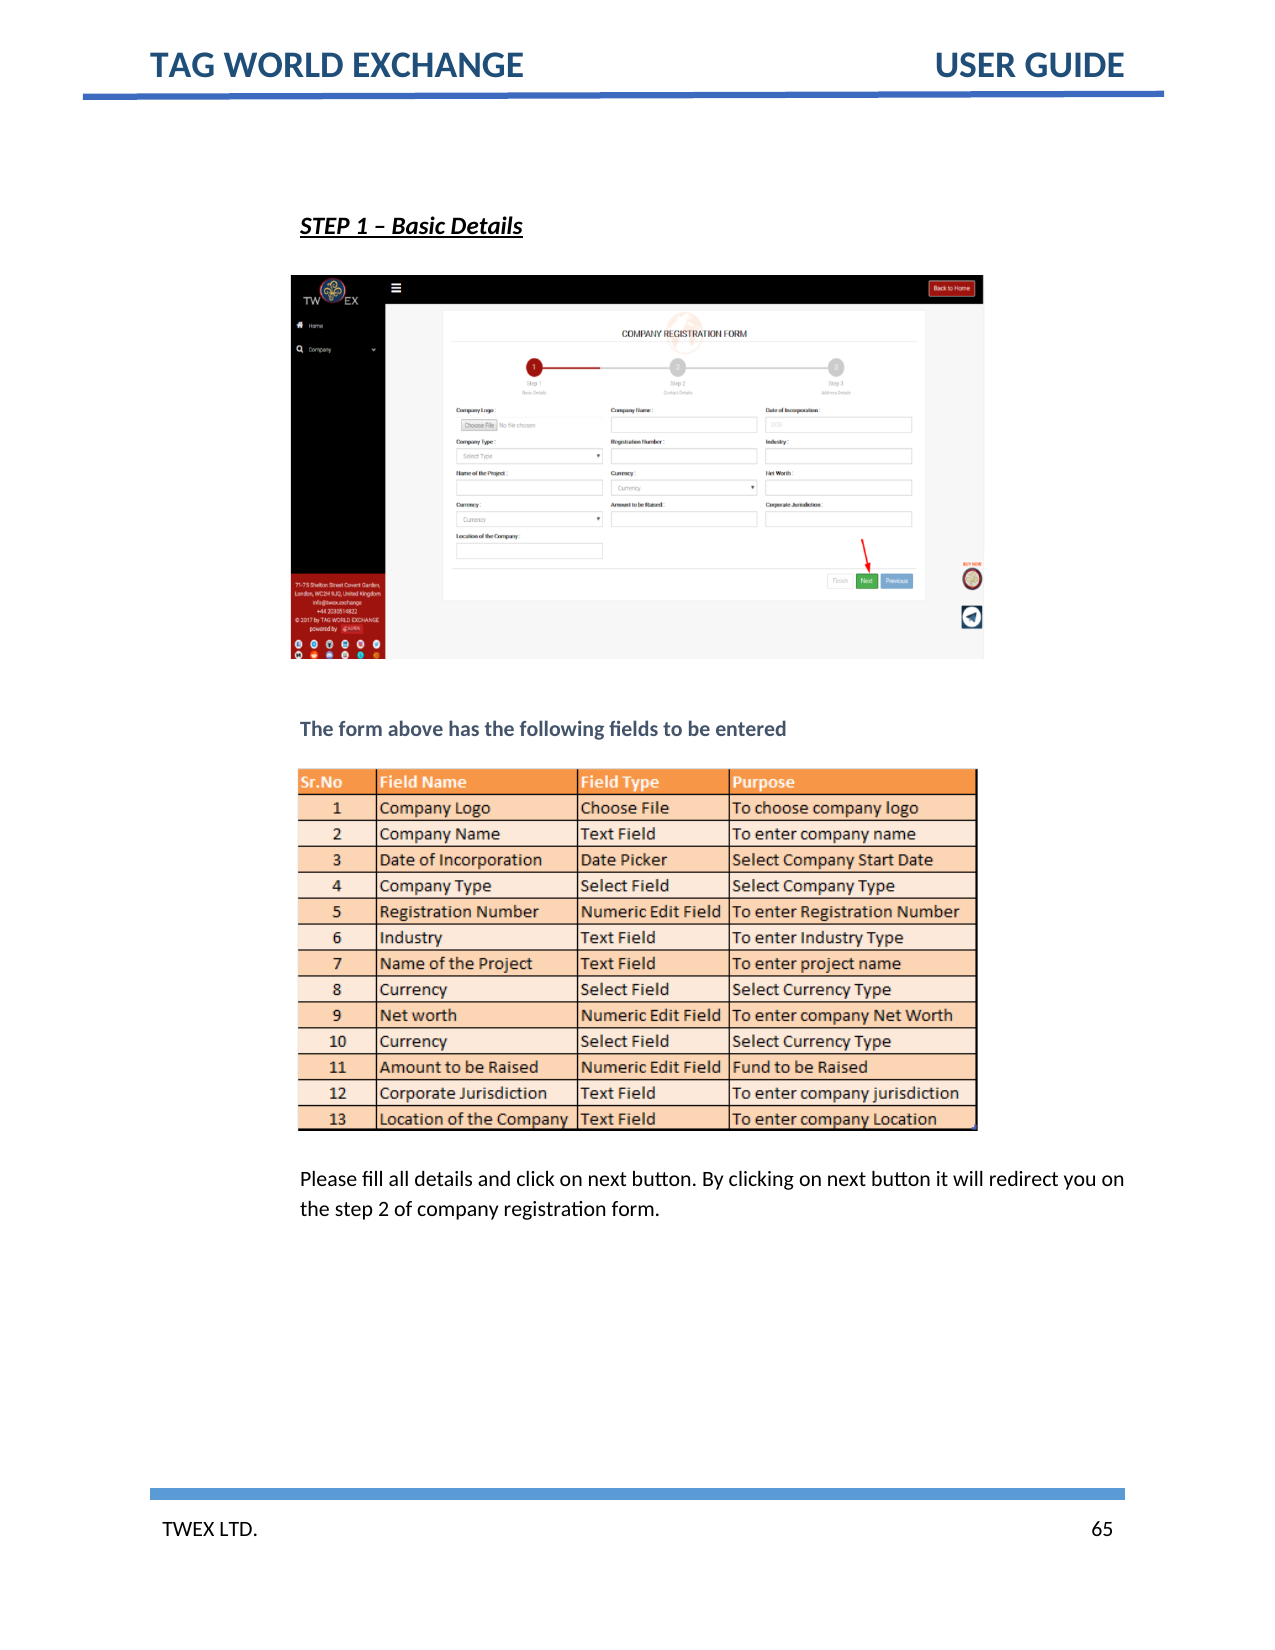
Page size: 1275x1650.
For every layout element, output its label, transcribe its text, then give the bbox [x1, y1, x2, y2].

list The form above has the following fields to be entered [225, 715, 1125, 742]
subtitle STEP 1 – Basic Details [225, 210, 1125, 241]
picture [297, 768, 978, 1131]
text Please fill all details and click on next button. By clicking on next button it will redirect you on the step 2 of company registration form. [300, 1165, 1125, 1222]
picture [290, 275, 985, 659]
